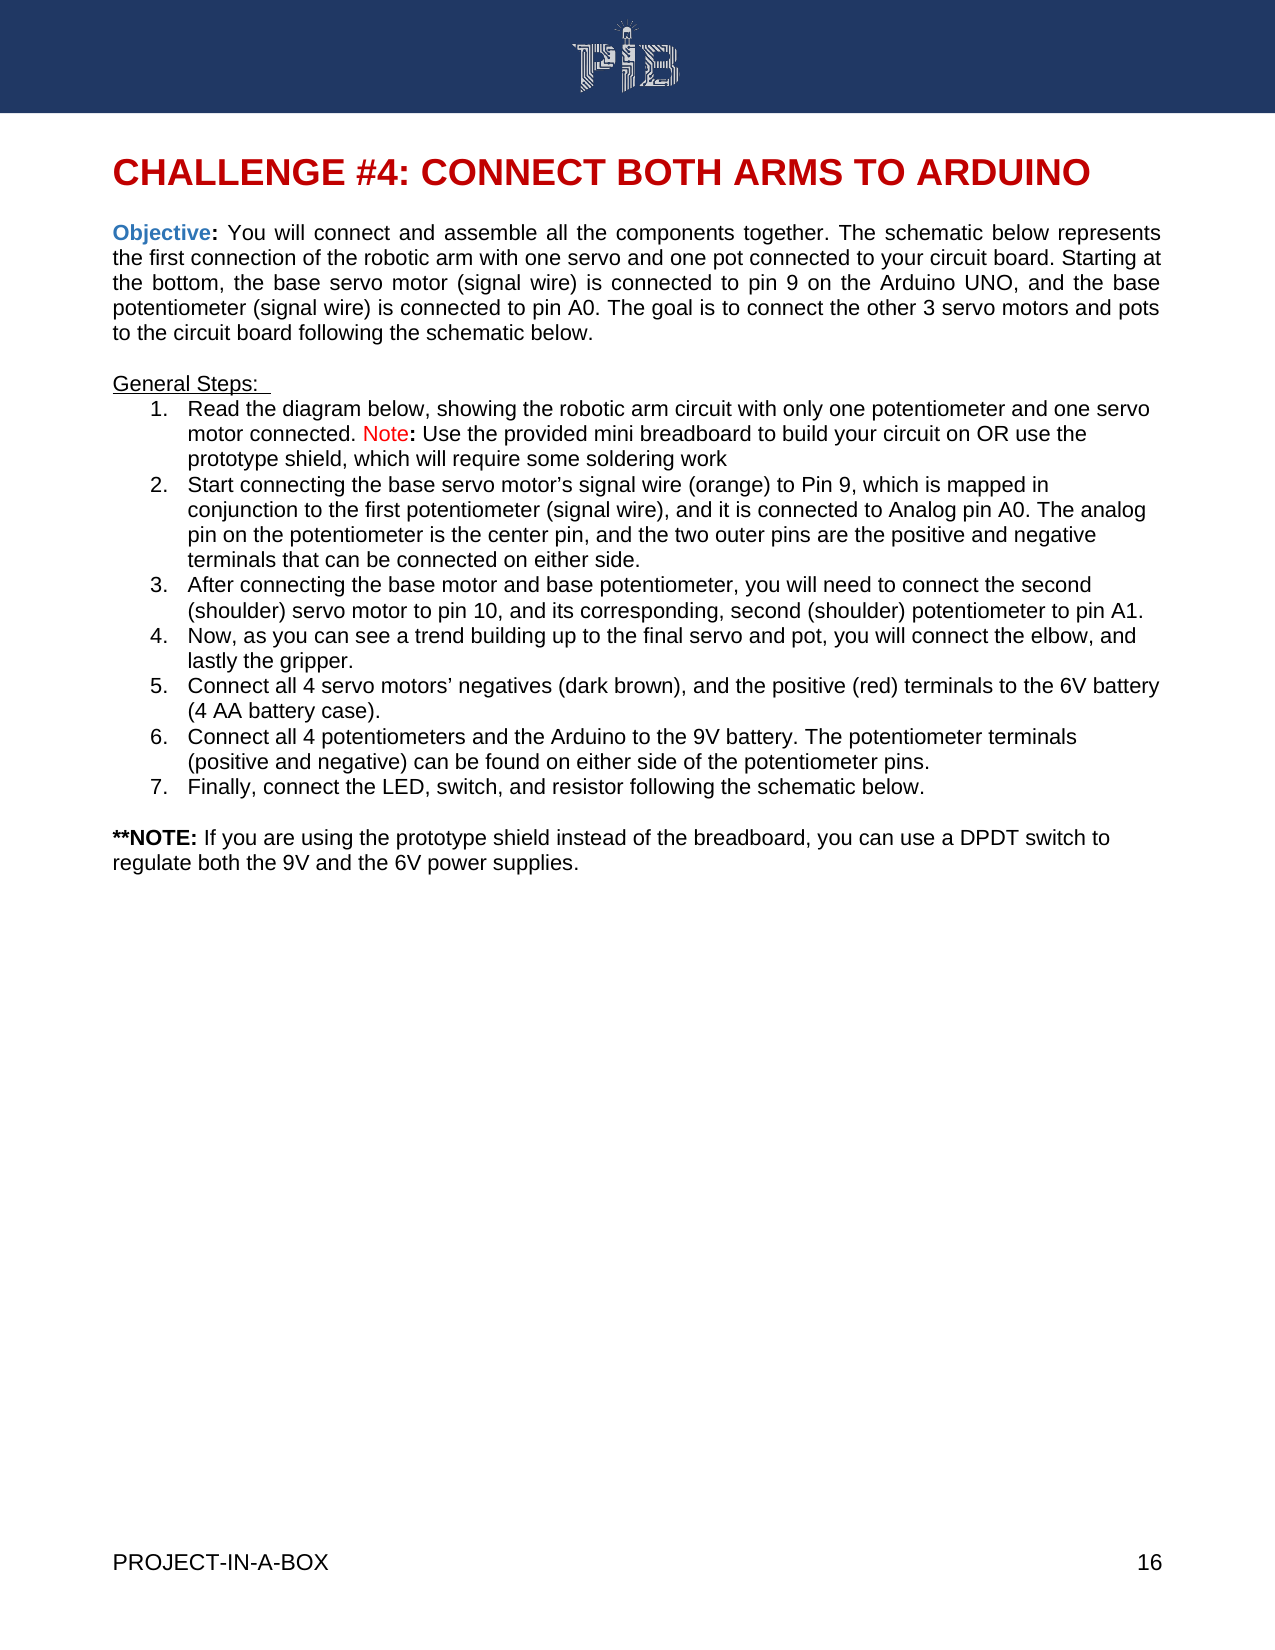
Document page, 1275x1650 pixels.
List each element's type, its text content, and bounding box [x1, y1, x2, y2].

list Start connecting the base servo motor’s signal wire (orange) to Pin 9, which is mapped in conjunction to the first potentiometer (signal wire), and it is connected to Analog pin A0. The analog pin on the potentiometer is the center pin, and the two outer pins are the positive and negative terminals that can be connected on either side. [150, 472, 1162, 572]
text General Steps: [112, 371, 1162, 396]
list After connecting the base motor and base potentiometer, you will need to connect the second (shoulder) servo motor to pin 10, and its corresponding, second (shoulder) potentiometer to pin A1. [150, 572, 1162, 623]
list Connect all 4 potentiometers and the Arduino to the 9V battery. The potentiometer terminals (positive and negative) can be found on either side of the potentiometer pins. [150, 724, 1162, 774]
list Finally, connect the LED, switch, and resistor following the schematic below. [150, 774, 1162, 799]
text **NOTE: If you are using the prototype shield instead of the breadboard, you can use a DPDT switch to regulate both the 9V and the 6V power supplies. [112, 824, 1162, 875]
list Read the diagram below, showing the robotic arm circuit with only one potentiometer and one servo motor connected. Note: Use the provided mini breadboard to build your circuit on OR use the prototype shield, which will require some soldering work [150, 396, 1162, 472]
text CHALLENGE #4: CONNECT BOTH ARMS TO ARDUINO [112, 150, 1162, 193]
text Objective: You will connect and assemble all the components together. The schematic below represents the first connection of the robotic arm with one servo and one pot connected to your circuit board. Starting at the bottom, the base servo motor (signal wire) is connected to pin 9 on the Arduino UNO, and the base potentiometer (signal wire) is connected to pin A0. The goal is to connect the other 3 servo motors and pots to the circuit board following the schematic below. [112, 219, 1162, 346]
list Connect all 4 servo motors’ negatives (dark brown), and the positive (red) terminals to the 6V battery (4 AA battery case). [150, 673, 1162, 724]
list Now, as you can see a trend building up to the final servo and pot, you will connect the elbow, and lastly the gripper. [150, 623, 1162, 673]
picture [571, 19, 680, 93]
